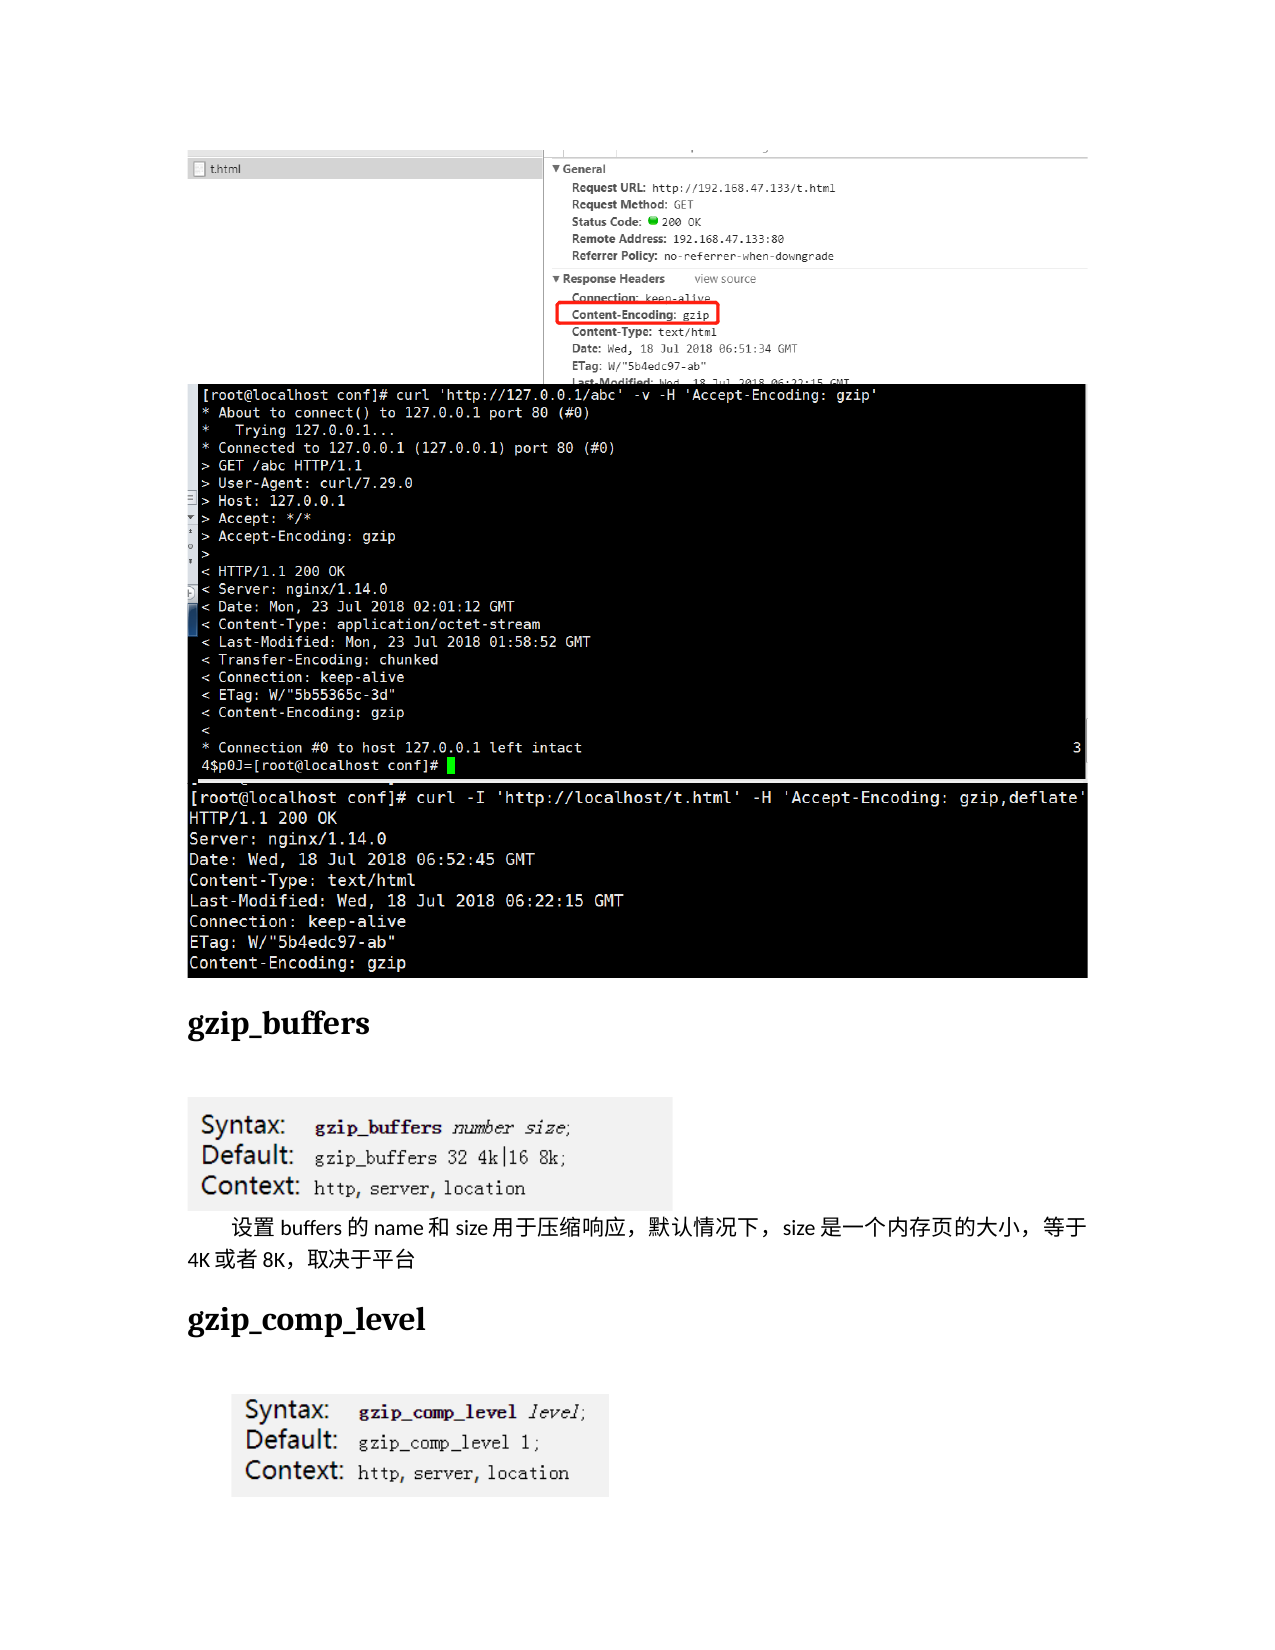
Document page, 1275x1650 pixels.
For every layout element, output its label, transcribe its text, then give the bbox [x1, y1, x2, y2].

picture [187, 1097, 673, 1211]
subtitle gzip_buffers [187, 1004, 1087, 1043]
text 设置buffers的name和size用于压缩响应，默认情况下，size是一个内存页的大小，等于4K或者8K，取决于平台 [187, 1210, 1087, 1274]
picture [231, 1394, 609, 1497]
subtitle gzip_comp_level [187, 1301, 1087, 1339]
picture [187, 150, 1088, 978]
